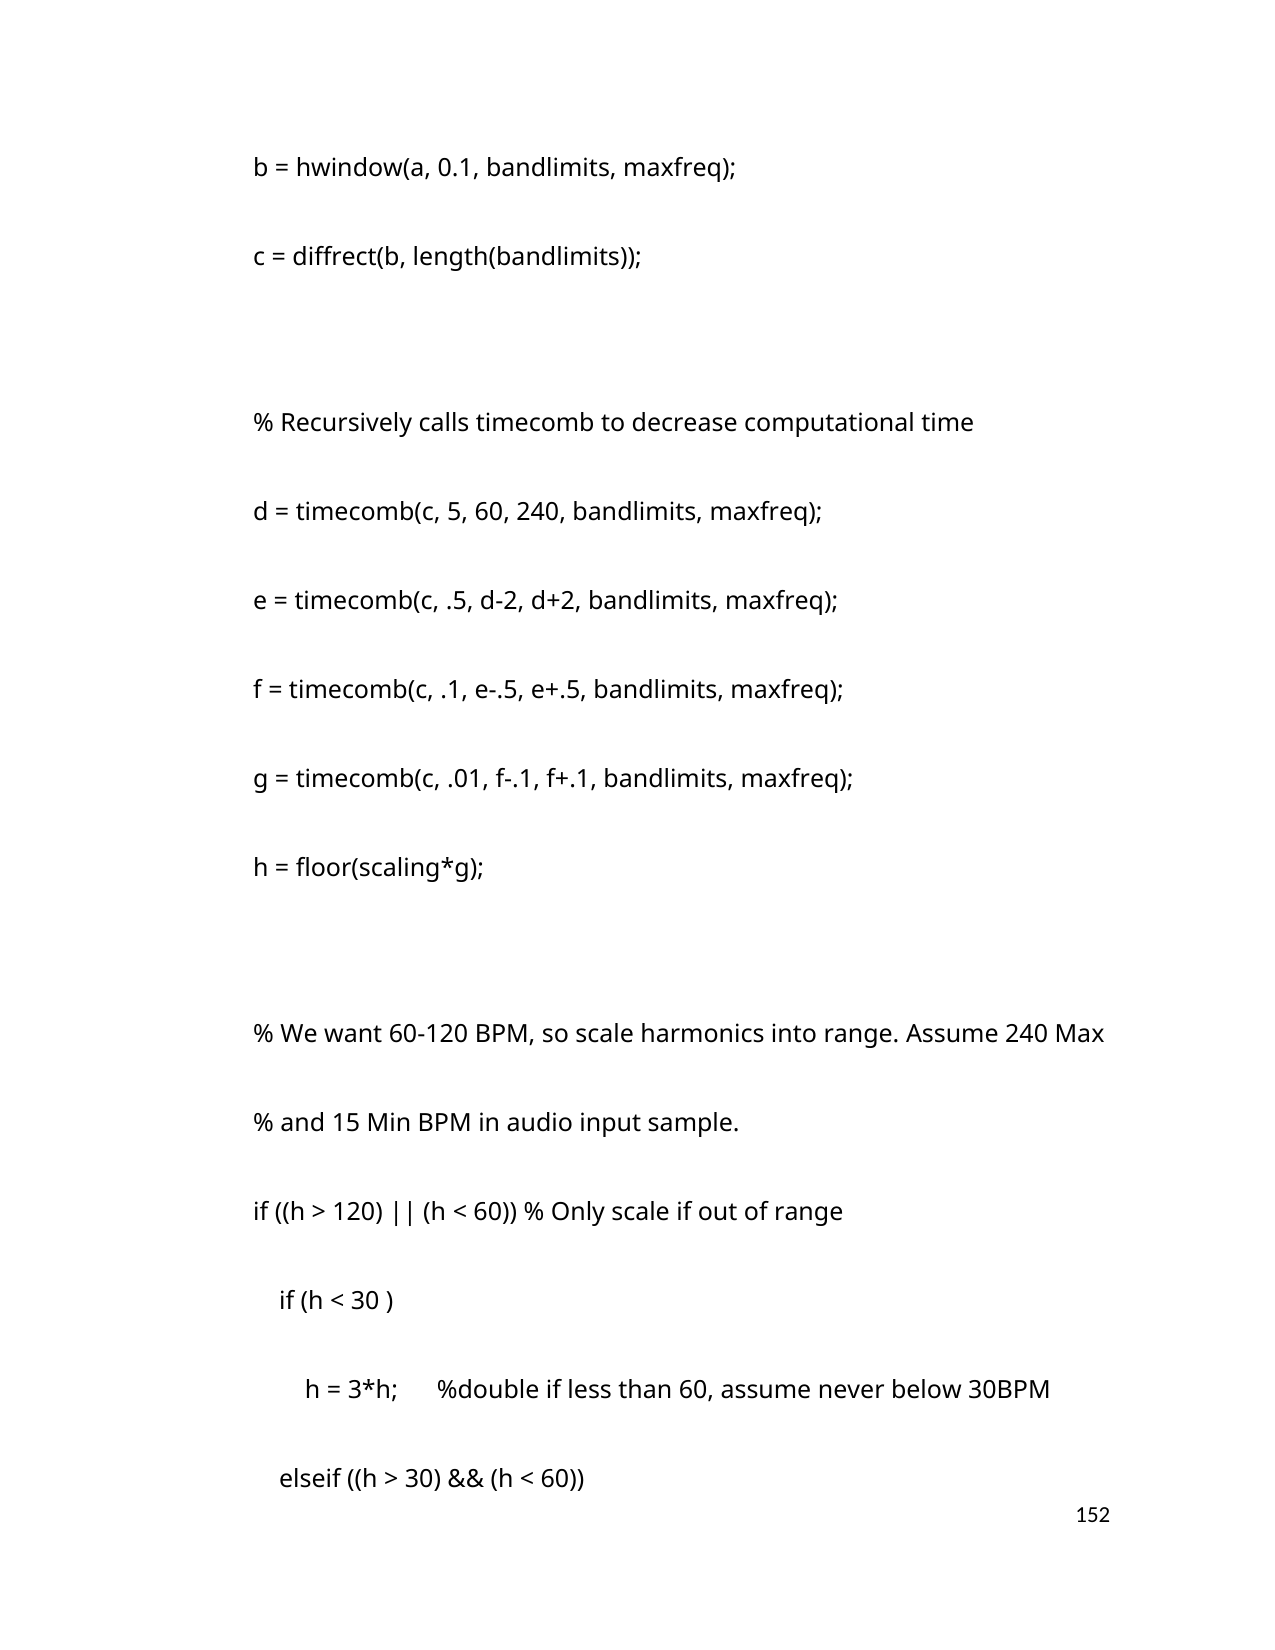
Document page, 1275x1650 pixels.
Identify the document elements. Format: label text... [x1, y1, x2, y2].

text f = timecomb(c, .1, e-.5, e+.5, bandlimits, maxfreq); [240, 672, 1110, 706]
text % Recursively calls timecomb to decrease computational time [240, 405, 1110, 439]
text h = 3*h; %double if less than 60, assume never below 30BPM [240, 1371, 1110, 1405]
text if ((h > 120) || (h < 60)) % Only scale if out of range [240, 1193, 1110, 1227]
text h = floor(scaling*g); [240, 849, 1110, 884]
text % and 15 Min BPM in audio input sample. [240, 1104, 1110, 1138]
text elseif ((h > 30) && (h < 60)) [240, 1460, 1110, 1494]
text g = timecomb(c, .01, f-.1, f+.1, bandlimits, maxfreq); [240, 761, 1110, 795]
text % We want 60-120 BPM, so scale harmonics into range. Assume 240 Max [240, 1015, 1110, 1049]
text e = timecomb(c, .5, d-2, d+2, bandlimits, maxfreq); [240, 583, 1110, 617]
text if (h < 30 ) [240, 1282, 1110, 1316]
text b = hwindow(a, 0.1, bandlimits, maxfreq); [240, 150, 1110, 184]
text c = diffrect(b, length(bandlimits)); [240, 239, 1110, 273]
text d = timecomb(c, 5, 60, 240, bandlimits, maxfreq); [240, 494, 1110, 528]
